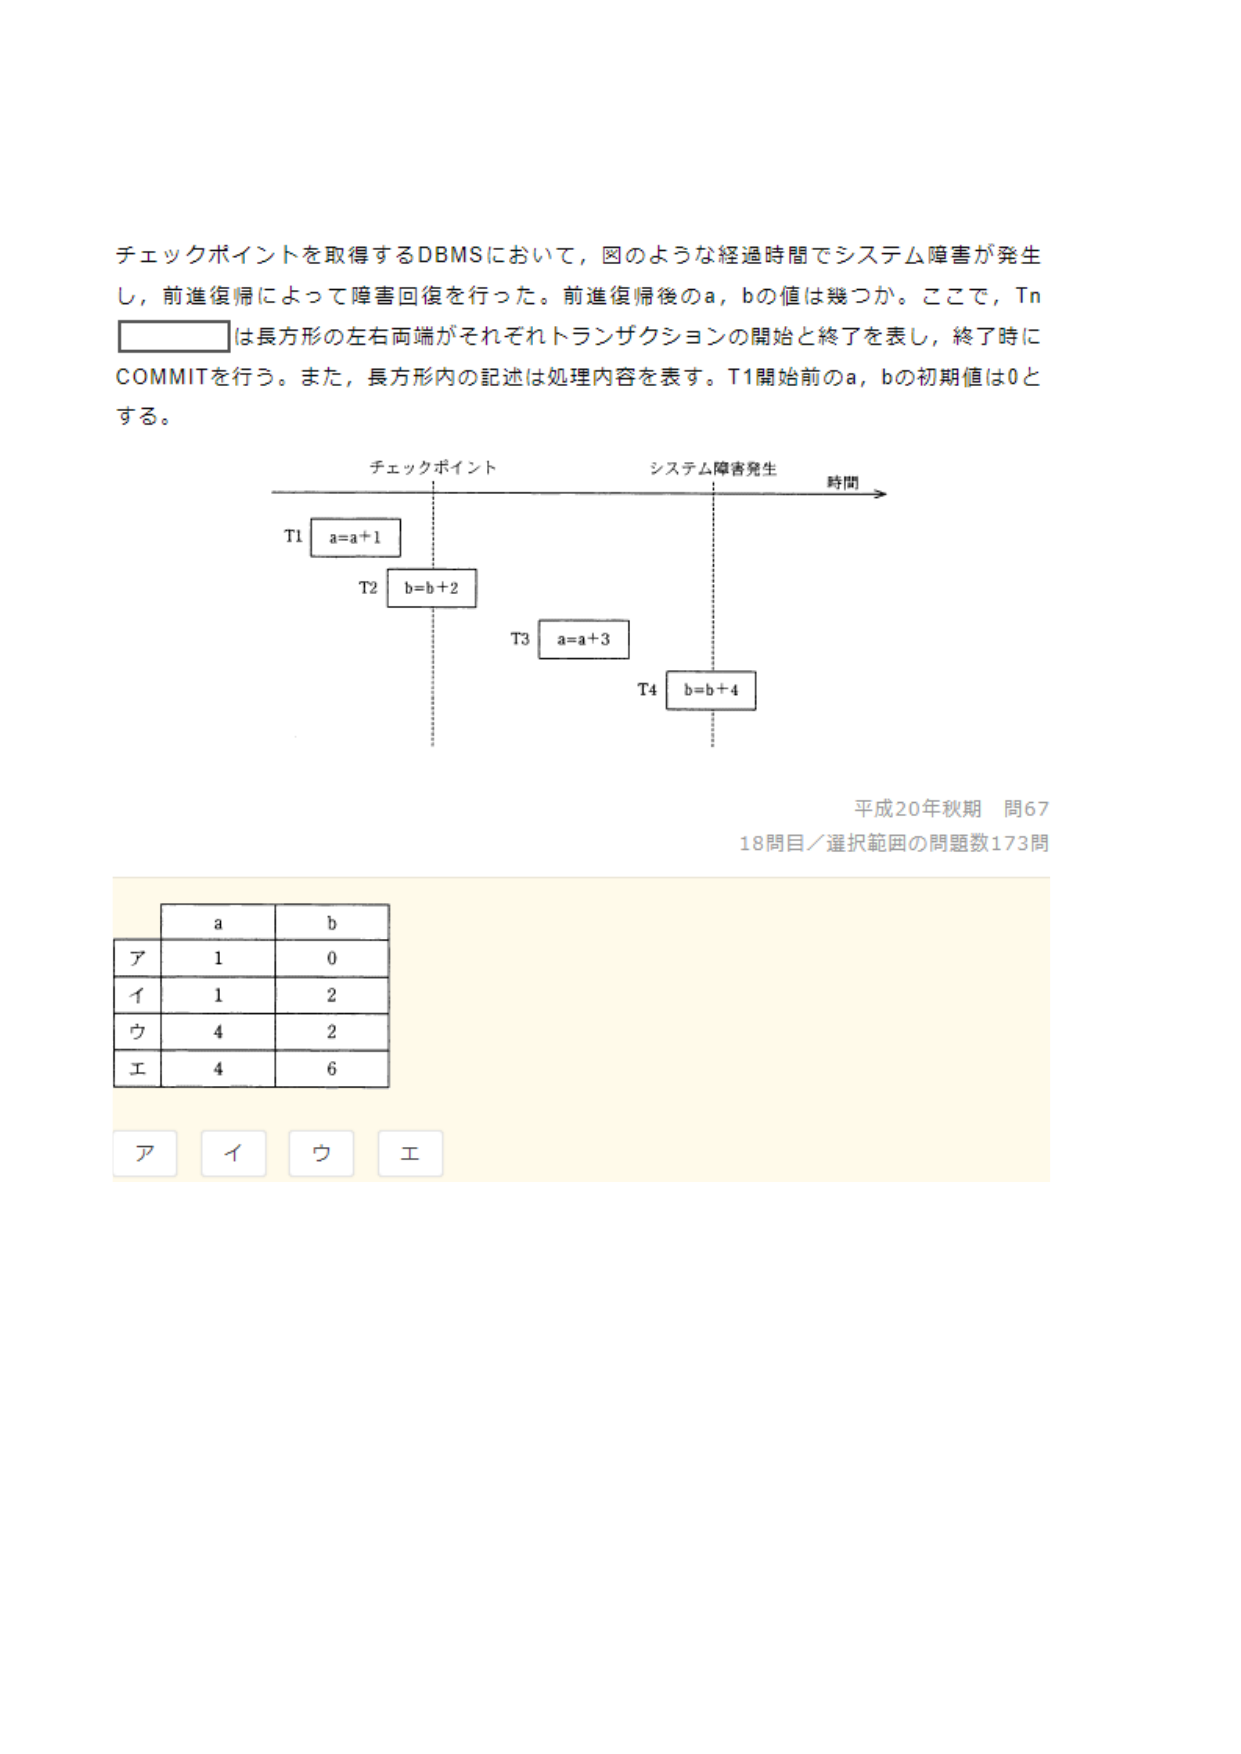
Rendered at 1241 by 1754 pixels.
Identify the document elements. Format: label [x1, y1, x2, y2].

picture [112, 239, 1050, 1182]
